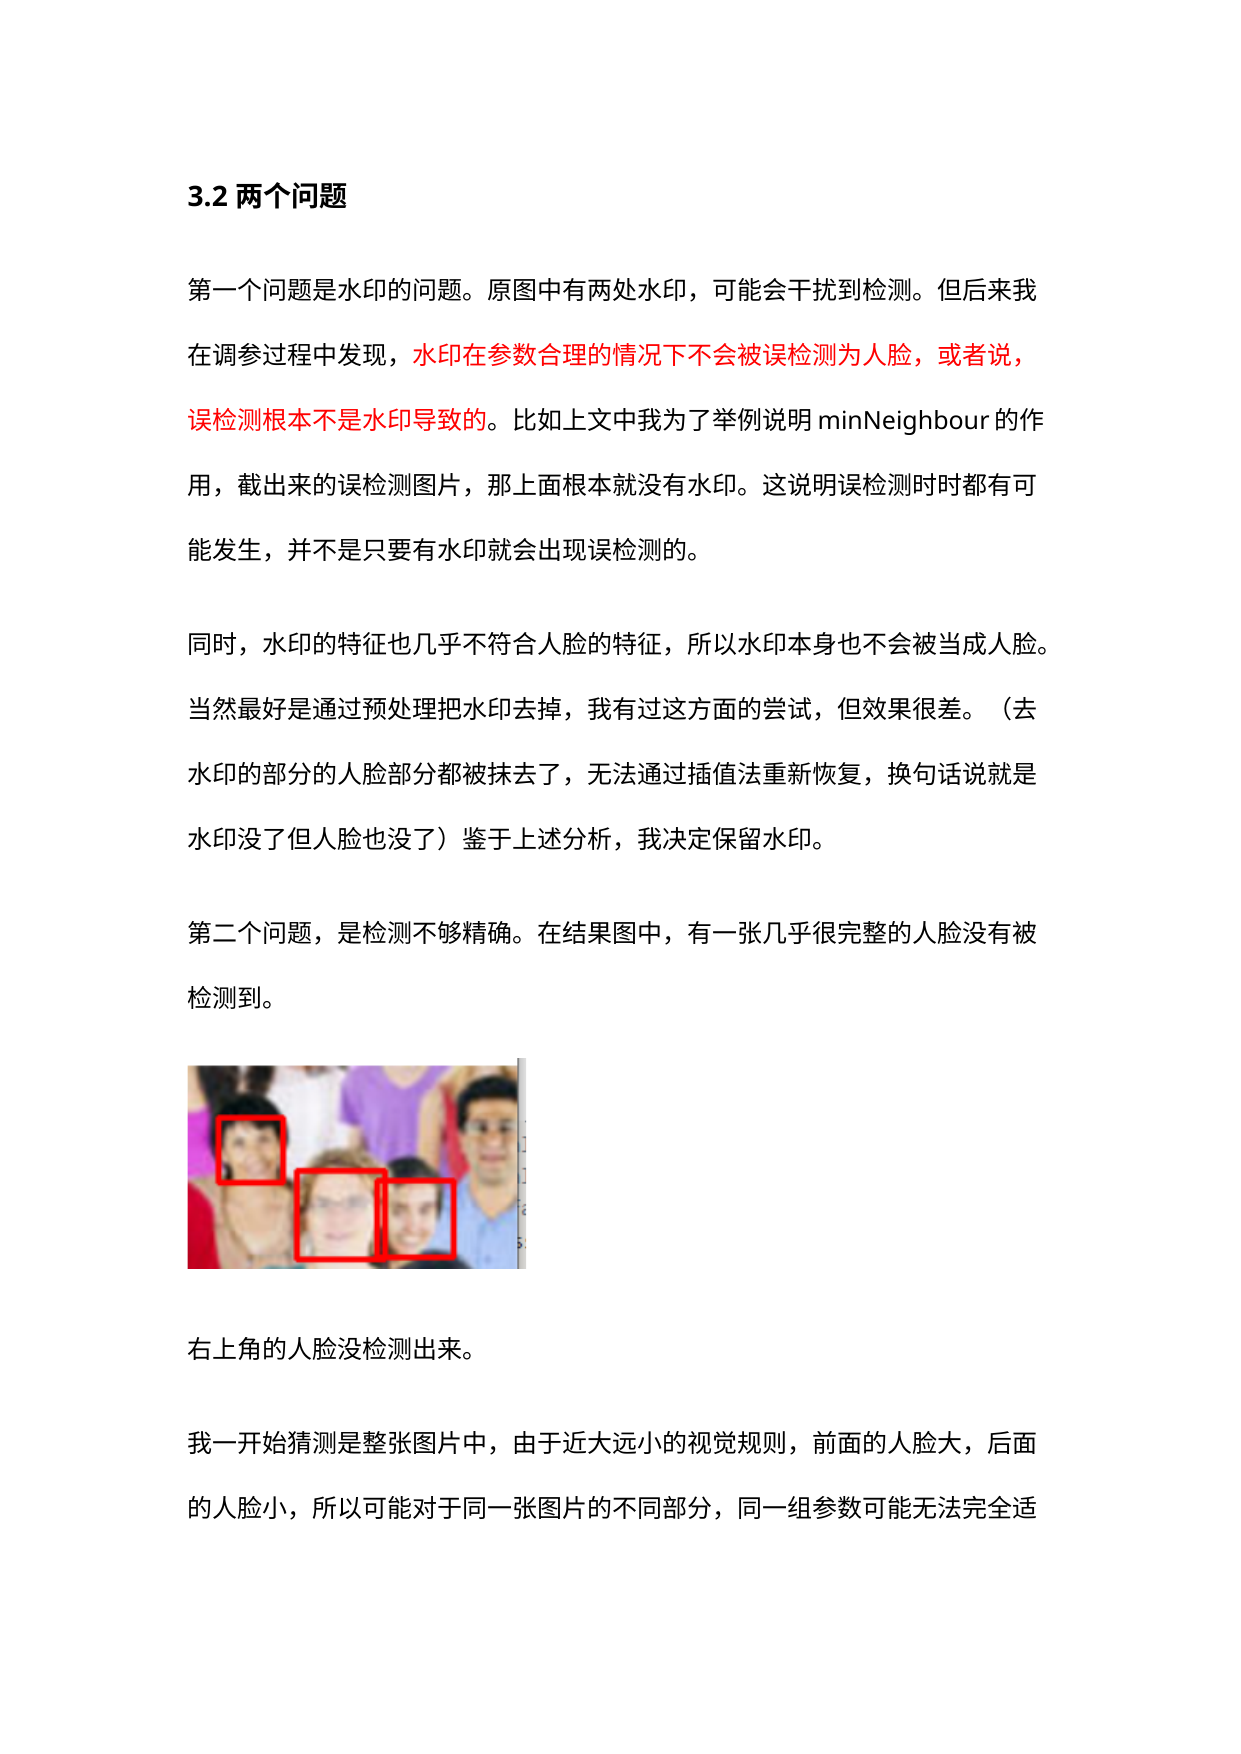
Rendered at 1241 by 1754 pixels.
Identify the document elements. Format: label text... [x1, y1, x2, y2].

text 右上角的人脸没检测出来。 [187, 1315, 1053, 1380]
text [187, 1409, 1053, 1539]
text 3.2 两个问题 [187, 162, 1053, 227]
picture [187, 1058, 527, 1269]
text 第二个问题，是检测不够精确。在结果图中，有一张几乎很完整的人脸没有被检测到。 [187, 899, 1053, 1029]
text 第一个问题是水印的问题。原图中有两处水印，可能会干扰到检测。但后来我在调参过程中发现，水印在参数合理的情况下不会被误检测为人脸，或者说，误检测根本不是水印导致的。比如上文中我为了举例说明minNeighbour的作用，截出来的误检测图片，那上面根本就没有水印。这说明误检测时时都有可能发生，并不是只要有水印就会出现误检测的。 [187, 256, 1053, 581]
text 同时，水印的特征也几乎不符合人脸的特征，所以水印本身也不会被当成人脸。当然最好是通过预处理把水印去掉，我有过这方面的尝试，但效果很差。（去水印的部分的人脸部分都被抹去了，无法通过插值法重新恢复，换句话说就是水印没了但人脸也没了）鉴于上述分析，我决定保留水印。 [187, 610, 1053, 870]
